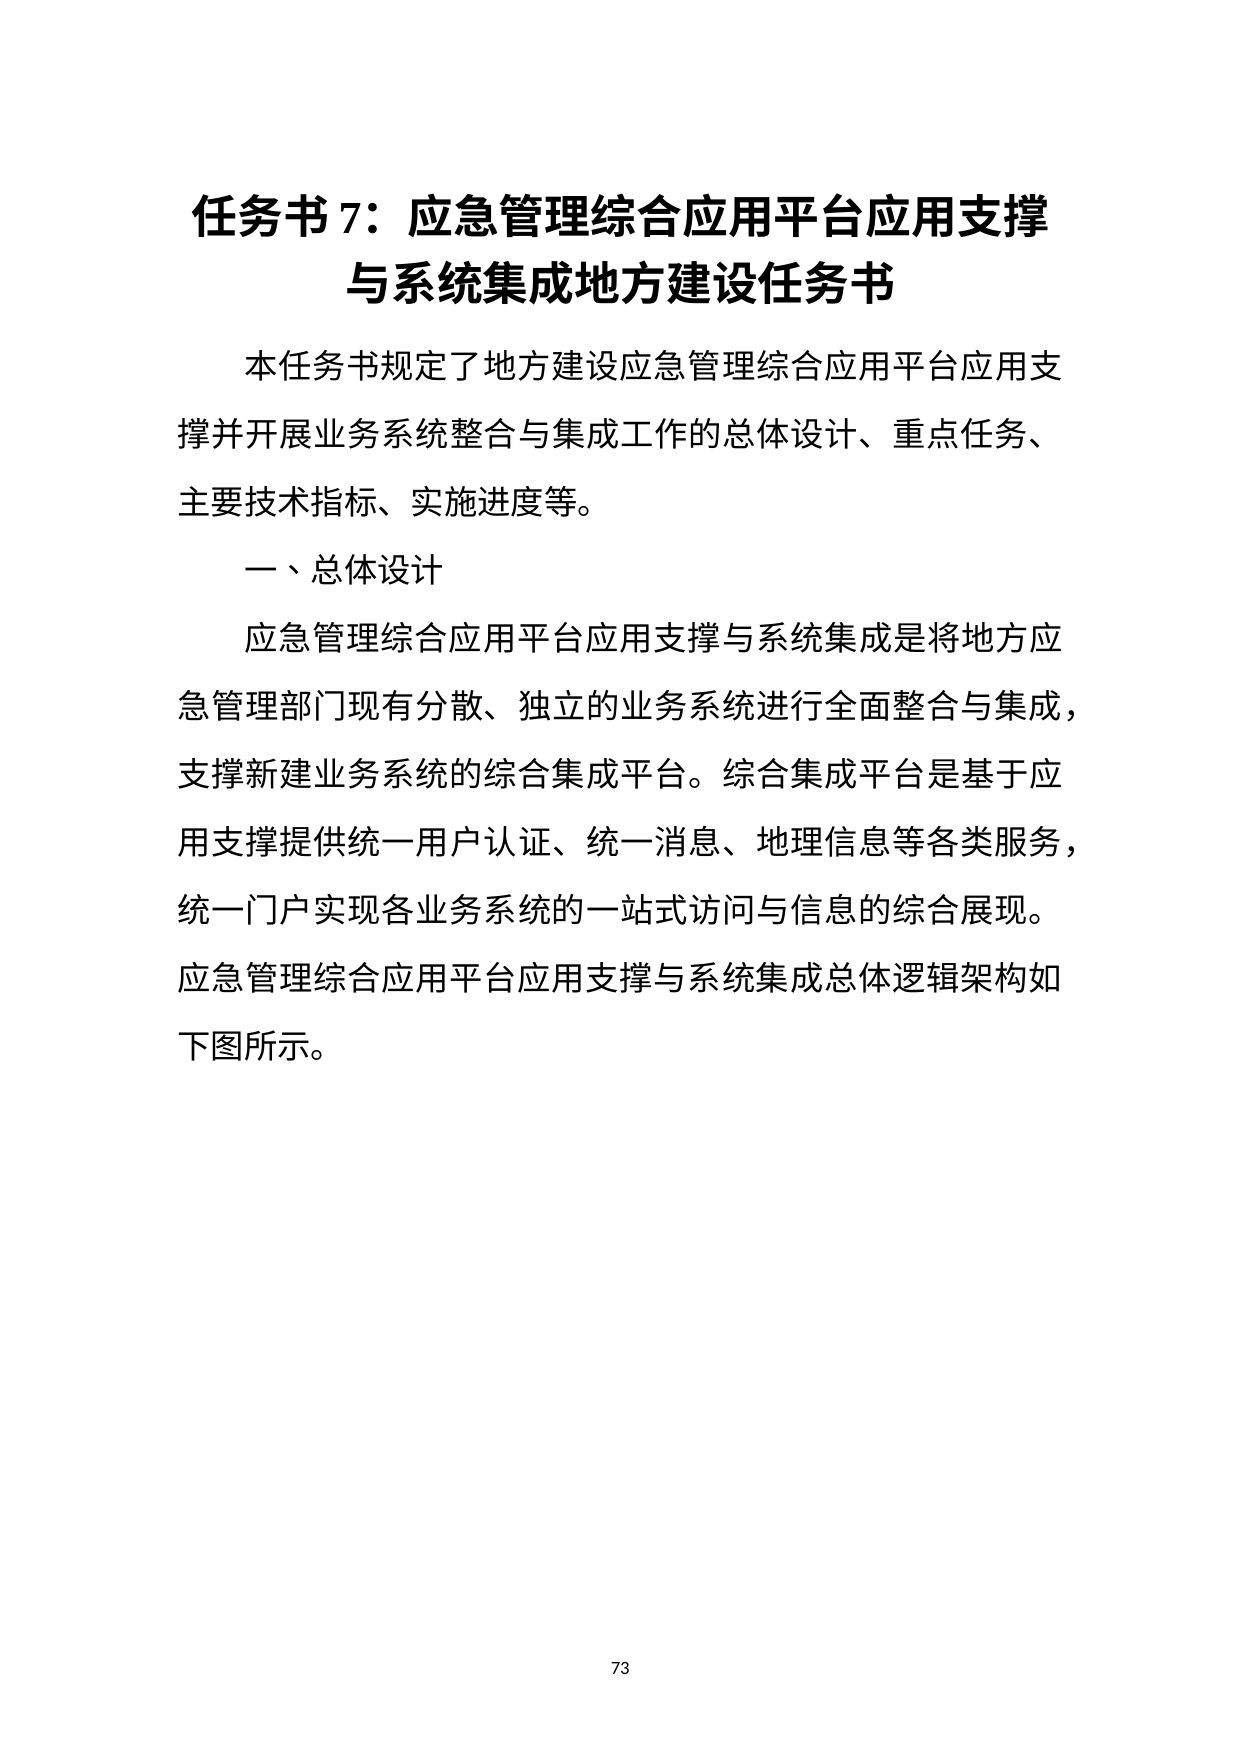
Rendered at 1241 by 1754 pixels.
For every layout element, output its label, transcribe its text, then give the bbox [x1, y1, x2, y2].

text 本任务书规定了地方建设应急管理综合应用平台应用支撑并开展业务系统整合与集成工作的总体设计、重点任务、主要技术指标、实施进度等。 [177, 331, 1063, 534]
subtitle 一、总体设计 [244, 534, 1063, 602]
text 应急管理综合应用平台应用支撑与系统集成是将地方应急管理部门现有分散、独立的业务系统进行全面整合与集成，支撑新建业务系统的综合集成平台。综合集成平台是基于应用支撑提供统一用户认证、统一消息、地理信息等各类服务，统一门户实现各业务系统的一站式访问与信息的综合展现。应急管理综合应用平台应用支撑与系统集成总体逻辑架构如下图所示。 [177, 602, 1063, 1078]
text 任务书7：应急管理综合应用平台应用支撑与系统集成地方建设任务书 [177, 181, 1063, 313]
